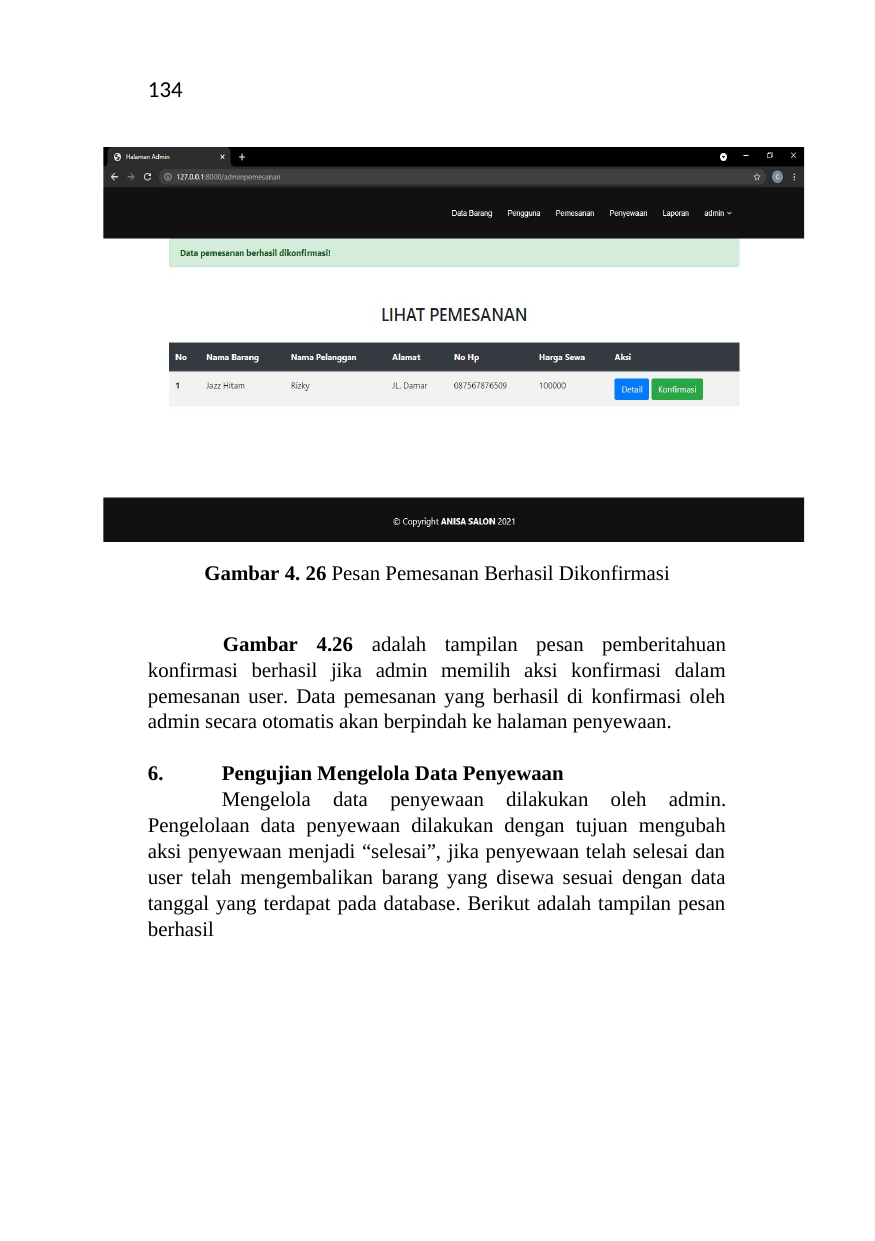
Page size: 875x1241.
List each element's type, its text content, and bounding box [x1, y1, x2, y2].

list Pengujian Mengelola Data Penyewaan [148, 761, 726, 785]
list Gambar 4.26 adalah tampilan pesan pemberitahuan konfirmasi berhasil jika admin memilih aksi konfirmasi dalam pemesanan user. Data pemesanan yang berhasil di konfirmasi oleh admin secara otomatis akan berpindah ke halaman penyewaan. [148, 632, 726, 733]
list Mengelola data penyewaan dilakukan oleh admin. Pengelolaan data penyewaan dilakukan dengan tujuan mengubah aksi penyewaan menjadi “selesai”, jika penyewaan telah selesai dan user telah mengembalikan barang yang disewa sesuai dengan data tanggal yang terdapat pada database. Berikut adalah tampilan pesan berhasil [148, 787, 726, 941]
text Gambar 4. 26 Pesan Pemesanan Berhasil Dikonfirmasi [148, 561, 726, 585]
picture [103, 147, 805, 542]
